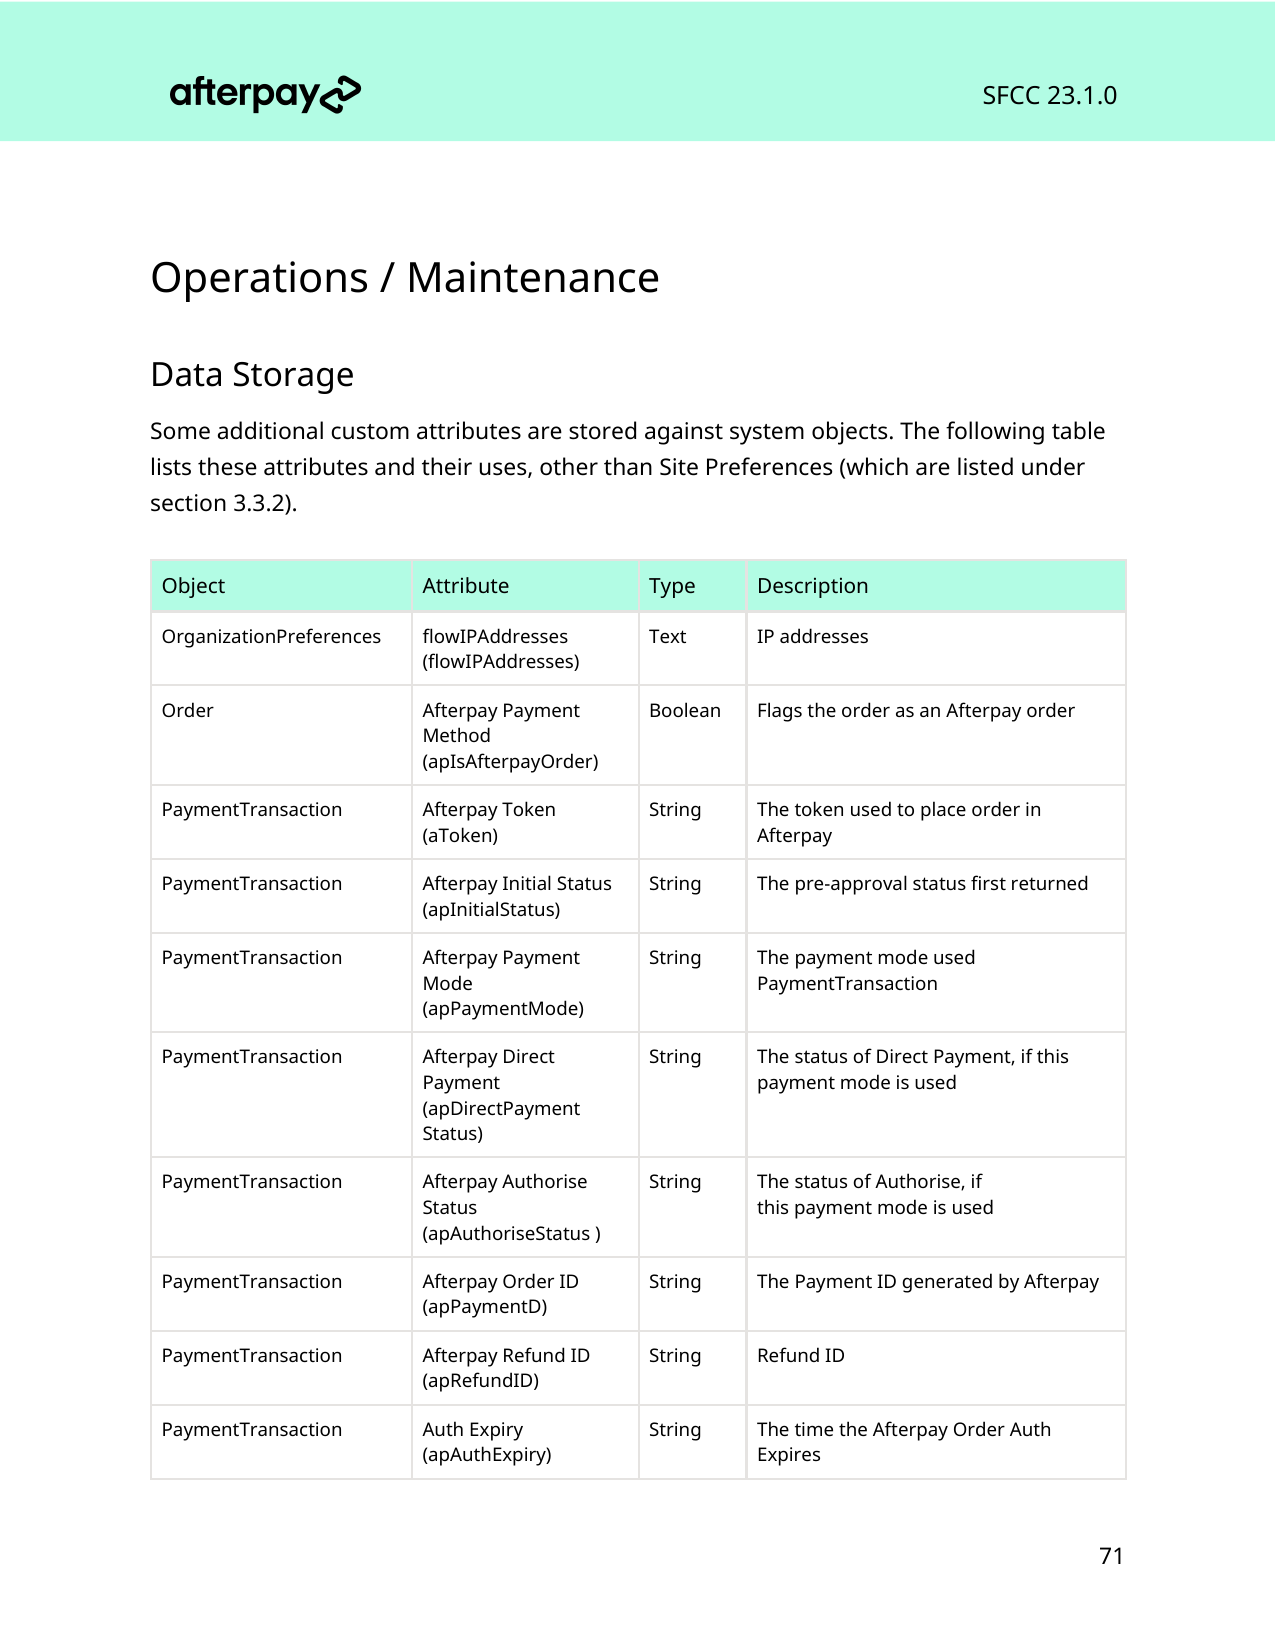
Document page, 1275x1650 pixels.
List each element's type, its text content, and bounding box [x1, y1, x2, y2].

table_cell String [640, 1158, 745, 1256]
table_cell PaymentTransaction [152, 1158, 411, 1256]
table_cell OrganizationPreferences [152, 613, 411, 684]
table_cell Afterpay Token (aToken) [413, 786, 638, 858]
subtitle Data Storage [150, 351, 1125, 396]
picture [134, 47, 397, 142]
table_cell PaymentTransaction [152, 934, 411, 1031]
table_cell Text [640, 613, 745, 684]
table_cell The payment mode used PaymentTransaction [748, 934, 1125, 1031]
table_header Type [640, 561, 745, 610]
table_cell String [640, 786, 745, 858]
table_cell String [640, 1258, 745, 1330]
table_cell PaymentTransaction [152, 786, 411, 858]
table_cell String [640, 934, 745, 1031]
table_cell Order [152, 686, 411, 784]
table_header Attribute [413, 561, 638, 610]
table_cell Afterpay Initial Status (apInitialStatus) [413, 860, 638, 932]
table_cell Afterpay Order ID (apPaymentD) [413, 1258, 638, 1330]
table_cell The token used to place order in Afterpay [748, 786, 1125, 858]
table_cell Afterpay Direct Payment (apDirectPayment Status) [413, 1033, 638, 1156]
table_cell Refund ID [748, 1332, 1125, 1404]
table_cell String [640, 860, 745, 932]
table_cell The time the Afterpay Order Auth Expires [748, 1406, 1125, 1478]
table_cell PaymentTransaction [152, 1033, 411, 1156]
table_cell PaymentTransaction [152, 860, 411, 932]
table_cell Boolean [640, 686, 745, 784]
table_header Object [152, 561, 411, 610]
table_cell The Payment ID generated by Afterpay [748, 1258, 1125, 1330]
table_cell String [640, 1033, 745, 1156]
table_cell PaymentTransaction [152, 1332, 411, 1404]
text Some additional custom attributes are stored against system objects. The following table lists these attributes and their uses, other than Site Preferences (which are listed under section 3.3.2). [150, 415, 1125, 518]
table_cell PaymentTransaction [152, 1258, 411, 1330]
table_cell IP addresses [748, 613, 1125, 684]
table_cell Flags the order as an Afterpay order [748, 686, 1125, 784]
subtitle Operations / Maintenance [150, 248, 1125, 305]
table_cell Afterpay Payment Method (apIsAfterpayOrder) [413, 686, 638, 784]
table_cell The status of Authorise, if this payment mode is used [748, 1158, 1125, 1256]
table_cell String [640, 1332, 745, 1404]
table_cell The status of Direct Payment, if this payment mode is used [748, 1033, 1125, 1156]
table_cell Afterpay Authorise Status (apAuthoriseStatus ) [413, 1158, 638, 1256]
table_cell PaymentTransaction [152, 1406, 411, 1478]
table_cell Afterpay Payment Mode (apPaymentMode) [413, 934, 638, 1031]
table_cell The pre-approval status first returned [748, 860, 1125, 932]
table_cell Auth Expiry (apAuthExpiry) [413, 1406, 638, 1478]
table_cell Afterpay Refund ID (apRefundID) [413, 1332, 638, 1404]
table_cell String [640, 1406, 745, 1478]
table_cell flowIPAddresses (flowIPAddresses) [413, 613, 638, 684]
table_header Description [748, 561, 1125, 610]
